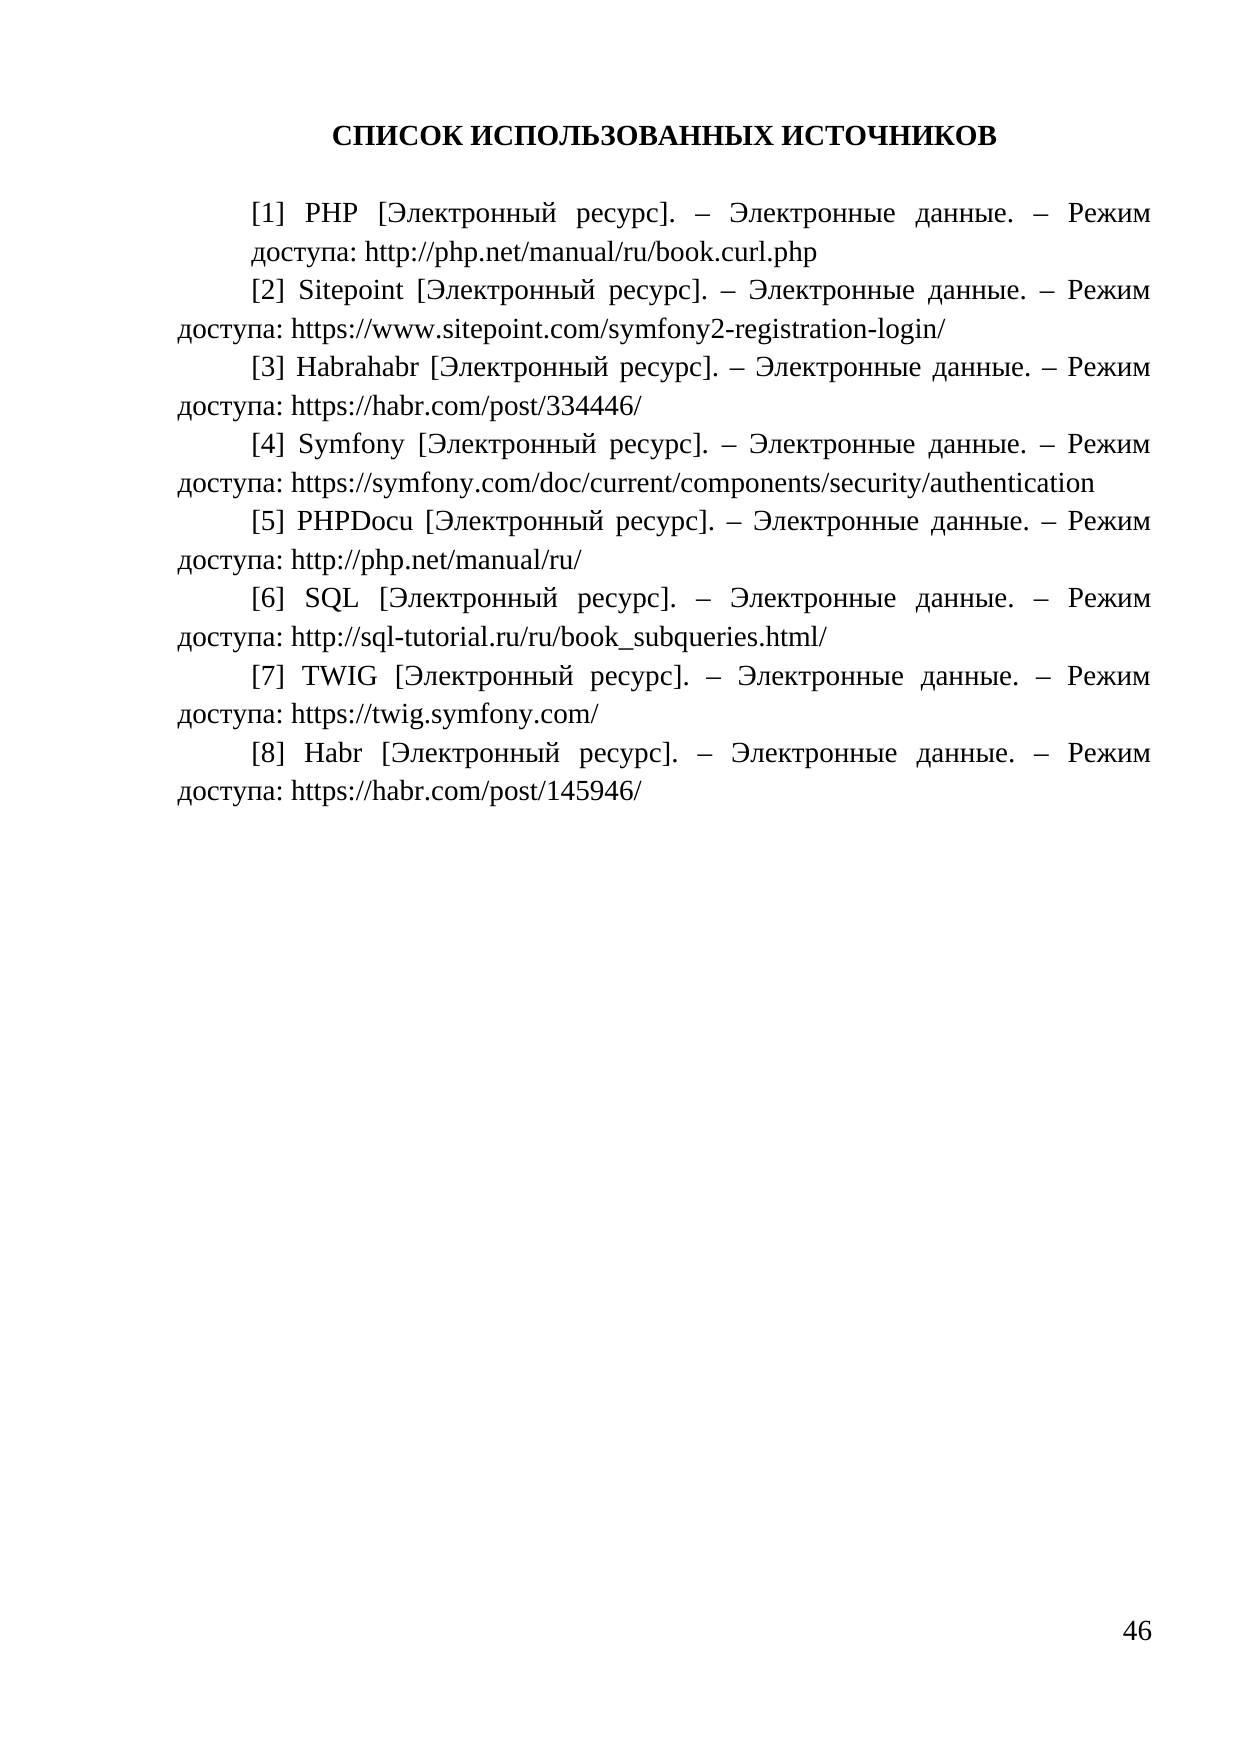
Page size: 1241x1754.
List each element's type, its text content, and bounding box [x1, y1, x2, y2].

text [5] PHPDocu [Электронный ресурс]. – Электронные данные. – Режим доступа: http://php.net/manual/ru/ [177, 503, 1152, 576]
subtitle СПИСОК ИСПОЛЬЗОВАННЫХ ИСТОЧНИКОВ [177, 118, 1152, 152]
text [4] Symfony [Электронный ресурс]. – Электронные данные. – Режим доступа: https://symfony.com/doc/current/components/security/authentication [177, 426, 1152, 498]
text [3] Habrahabr [Электронный ресурс]. – Электронные данные. – Режим доступа: https://habr.com/post/334446/ [177, 349, 1152, 421]
text [7] TWIG [Электронный ресурс]. – Электронные данные. – Режим доступа: https://twig.symfony.com/ [177, 658, 1152, 730]
text [2] Sitepoint [Электронный ресурс]. – Электронные данные. – Режим доступа: https://www.sitepoint.com/symfony2-registration-login/ [177, 272, 1152, 344]
text [6] SQL [Электронный ресурс]. – Электронные данные. – Режим доступа: http://sql-tutorial.ru/ru/book_subqueries.html/ [177, 581, 1152, 653]
text [1] PHP [Электронный ресурс]. – Электронные данные. – Режим доступа: http://php.net/manual/ru/book.curl.php [251, 195, 1152, 267]
text [8] Habr [Электронный ресурс]. – Электронные данные. – Режим доступа: https://habr.com/post/145946/ [177, 735, 1152, 807]
